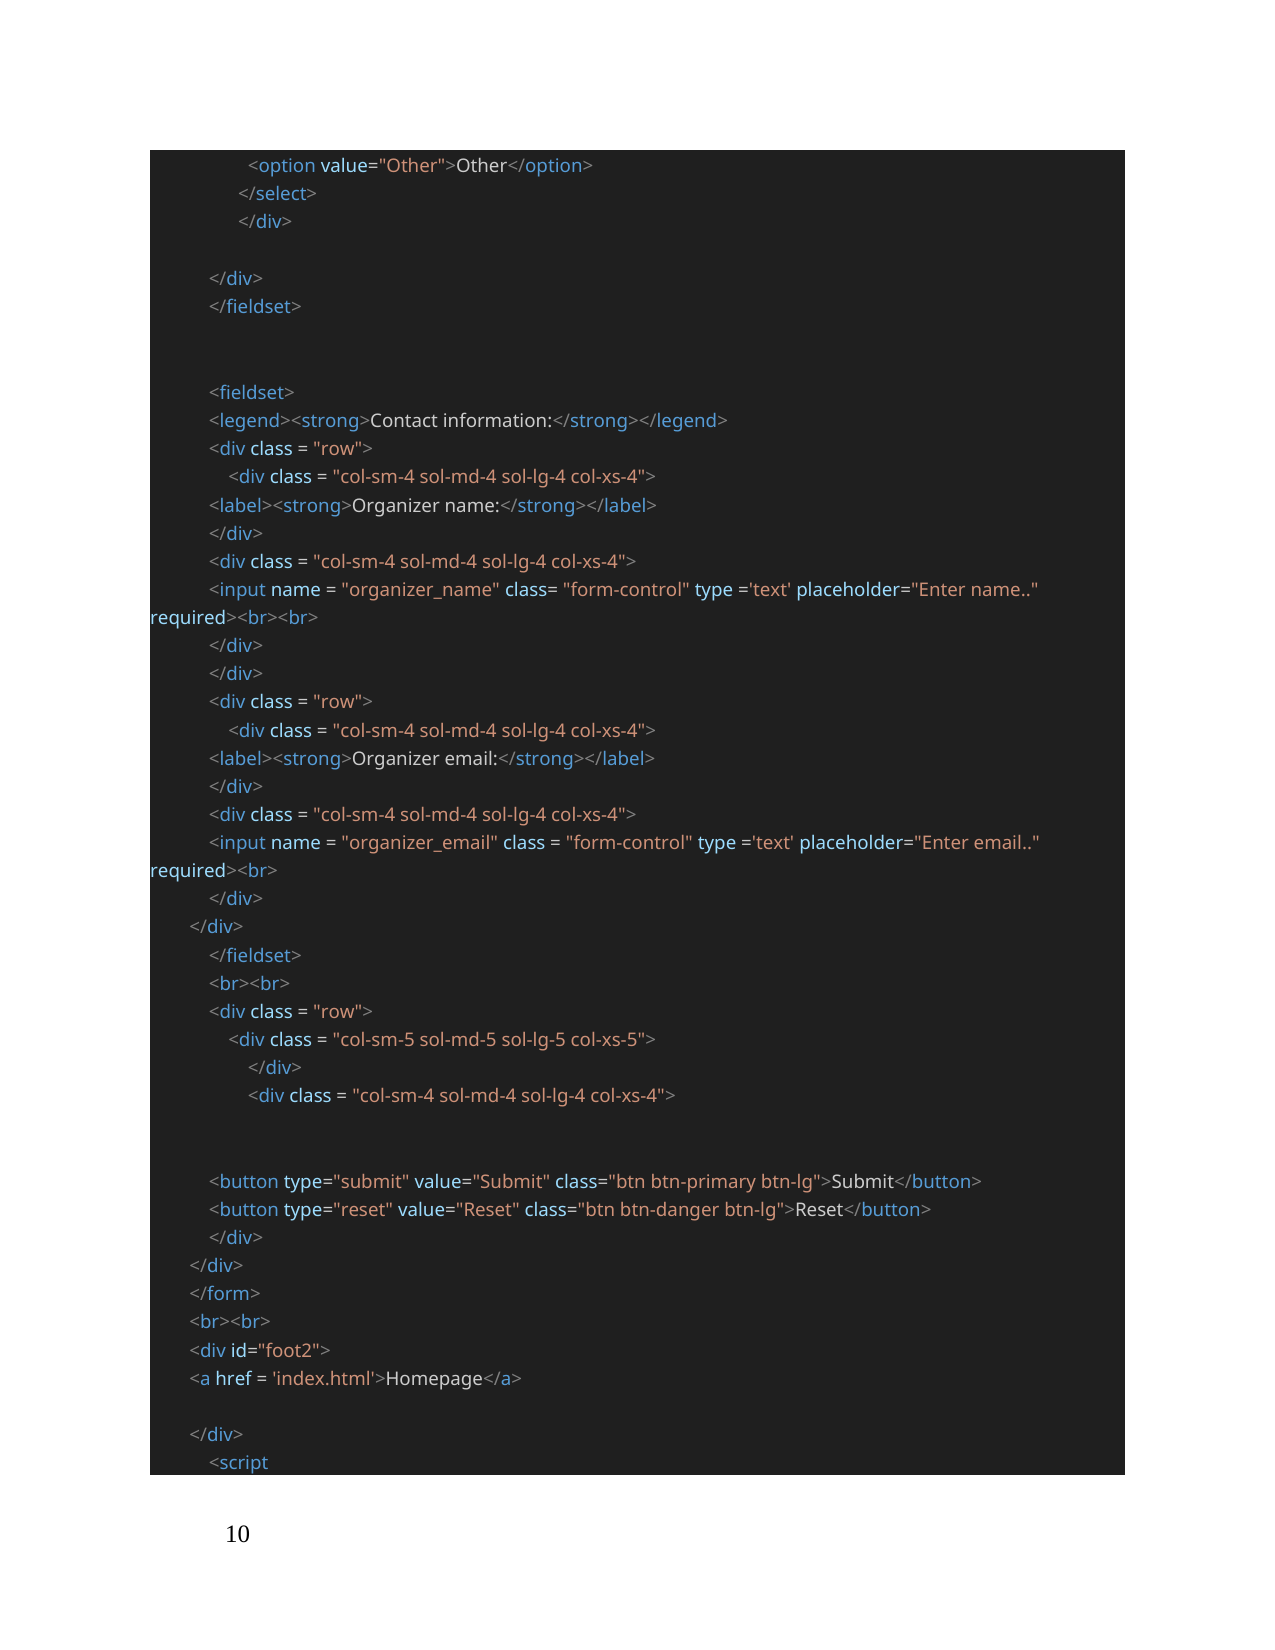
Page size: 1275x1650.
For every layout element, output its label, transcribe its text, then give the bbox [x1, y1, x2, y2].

text <a href = 'index.html'>Homepage</a> [150, 1362, 1125, 1391]
text <legend><strong>Contact information:</strong></legend> [150, 405, 1125, 433]
text <div class = "col-sm-4 sol-md-4 sol-lg-4 col-xs-4"> [150, 1080, 1125, 1108]
text </div> [150, 206, 1125, 234]
text <input name = "organizer_name" class= "form-control" type ='text' placeholder="Enter name.." required><br><br> [150, 574, 1125, 630]
text </div> [150, 1222, 1125, 1250]
text </fieldset> [150, 291, 1125, 319]
text <input name = "organizer_email" class = "form-control" type ='text' placeholder="Enter email.." required><br> [150, 827, 1125, 883]
text <option value="Other">Other</option> [150, 150, 1125, 178]
text </div> [150, 911, 1125, 939]
text <br><br> [150, 967, 1125, 996]
text </select> [150, 178, 1125, 206]
text <div class = "col-sm-4 sol-md-4 sol-lg-4 col-xs-4"> [150, 799, 1125, 827]
text <div class = "row"> [150, 433, 1125, 461]
text <div class = "row"> [150, 686, 1125, 714]
text <label><strong>Organizer email:</strong></label> [150, 742, 1125, 771]
text </div> [150, 630, 1125, 658]
text <button type="reset" value="Reset" class="btn btn-danger btn-lg">Reset</button> [150, 1194, 1125, 1222]
text <br><br> [150, 1306, 1125, 1334]
text </div> [150, 263, 1125, 291]
text <button type="submit" value="Submit" class="btn btn-primary btn-lg">Submit</button> [150, 1166, 1125, 1194]
text <script [150, 1447, 1125, 1475]
text <div class = "col-sm-4 sol-md-4 sol-lg-4 col-xs-4"> [150, 714, 1125, 742]
text </div> [150, 771, 1125, 799]
text </div> [150, 658, 1125, 686]
text </div> [150, 1419, 1125, 1447]
text <label><strong>Organizer name:</strong></label> [150, 489, 1125, 517]
text </div> [150, 883, 1125, 911]
text <div id="foot2"> [150, 1334, 1125, 1362]
text <fieldset> [150, 377, 1125, 405]
text <div class = "row"> [150, 996, 1125, 1024]
text </div> [150, 1250, 1125, 1278]
text </div> [150, 517, 1125, 546]
text <div class = "col-sm-5 sol-md-5 sol-lg-5 col-xs-5"> [150, 1024, 1125, 1052]
text <div class = "col-sm-4 sol-md-4 sol-lg-4 col-xs-4"> [150, 461, 1125, 489]
text <div class = "col-sm-4 sol-md-4 sol-lg-4 col-xs-4"> [150, 546, 1125, 574]
text </form> [150, 1278, 1125, 1306]
text </fieldset> [150, 939, 1125, 967]
text </div> [150, 1052, 1125, 1080]
